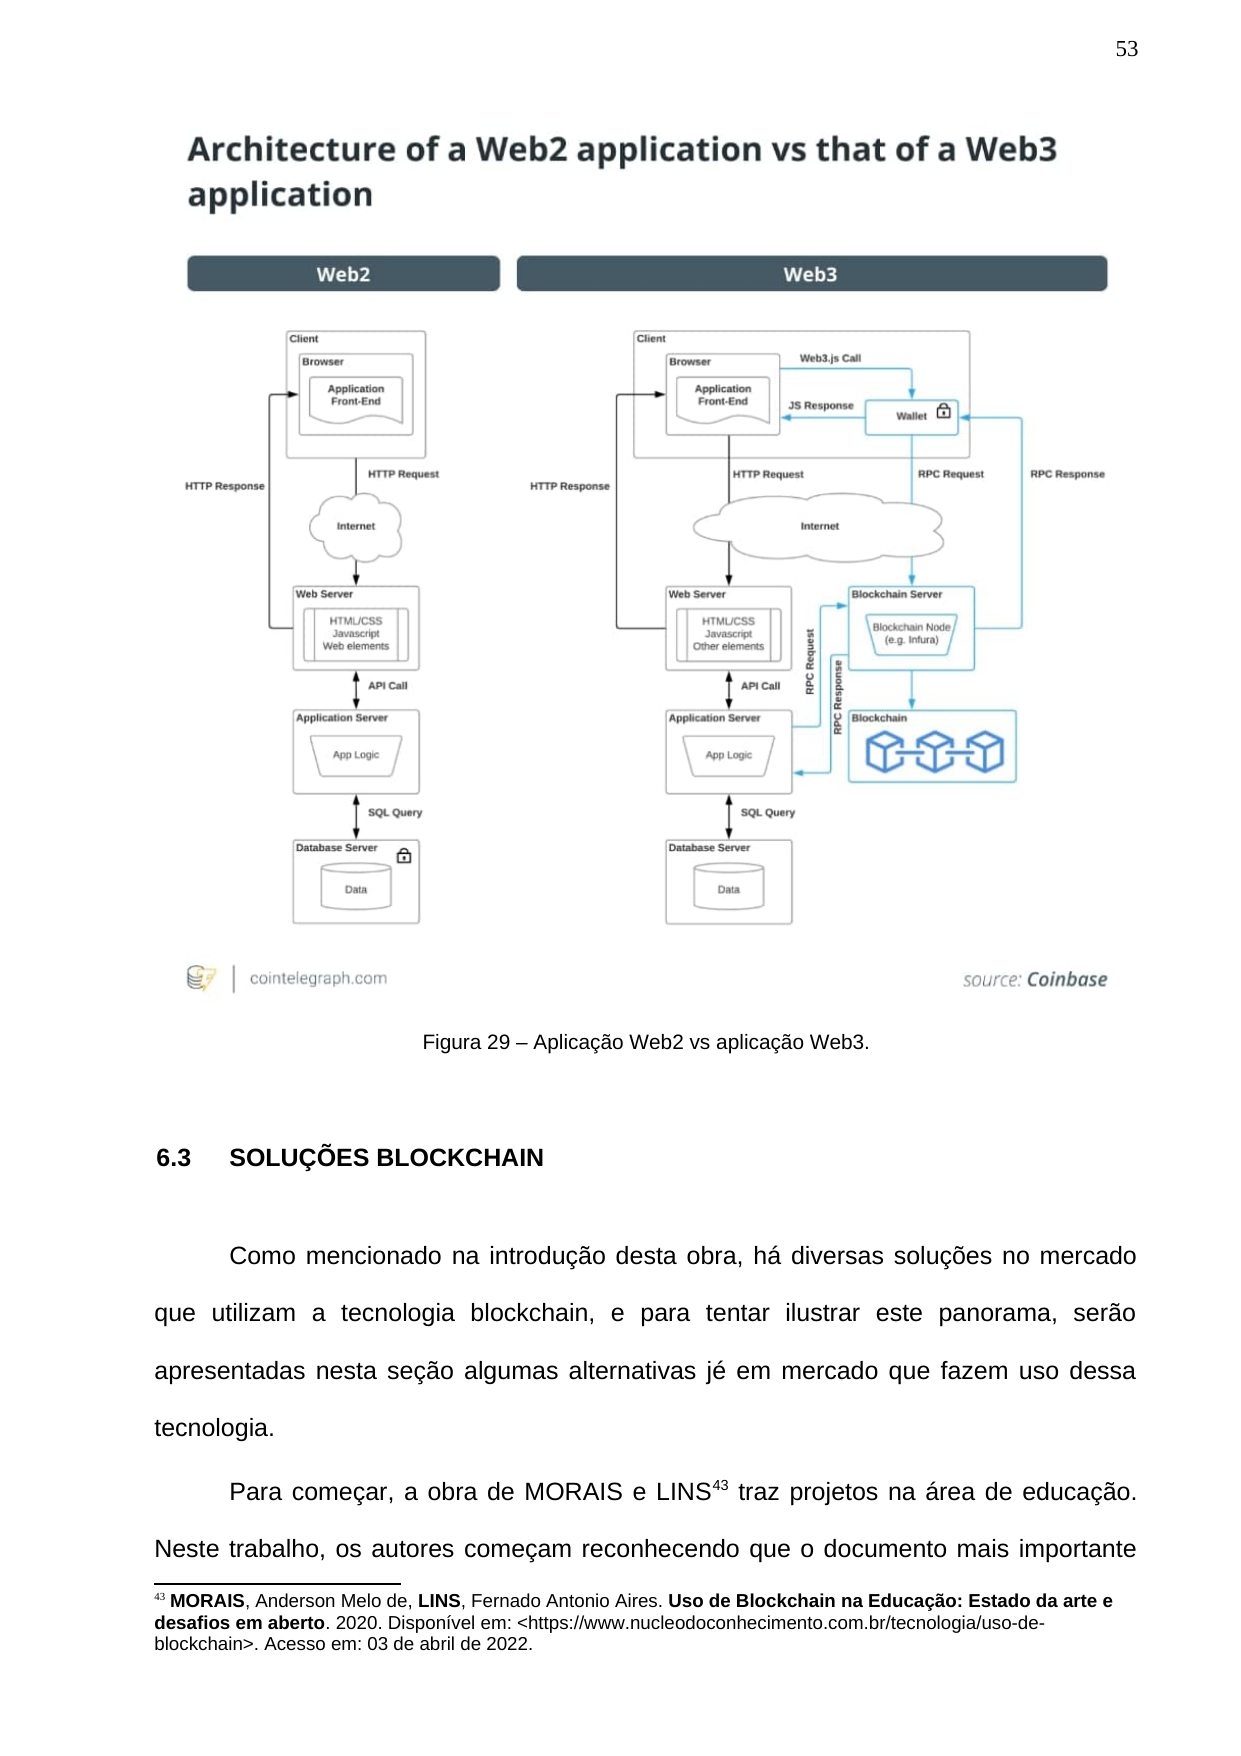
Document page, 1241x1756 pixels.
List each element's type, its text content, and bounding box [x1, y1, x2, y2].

subtitle 6.3 SOLUÇÕES BLOCKCHAIN [156, 1142, 1138, 1171]
text Figura 29 – Aplicação Web2 vs aplicação Web3. [154, 1006, 1138, 1054]
text Como mencionado na introdução desta obra, há diversas soluções no mercado que utilizam a tecnologia blockchain, e para tentar ilustrar este panorama, serão apresentadas nesta seção algumas alternativas jé em mercado que fazem uso dessa tecnologia. [154, 1241, 1138, 1442]
picture [154, 123, 1139, 1006]
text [154, 1477, 1138, 1563]
